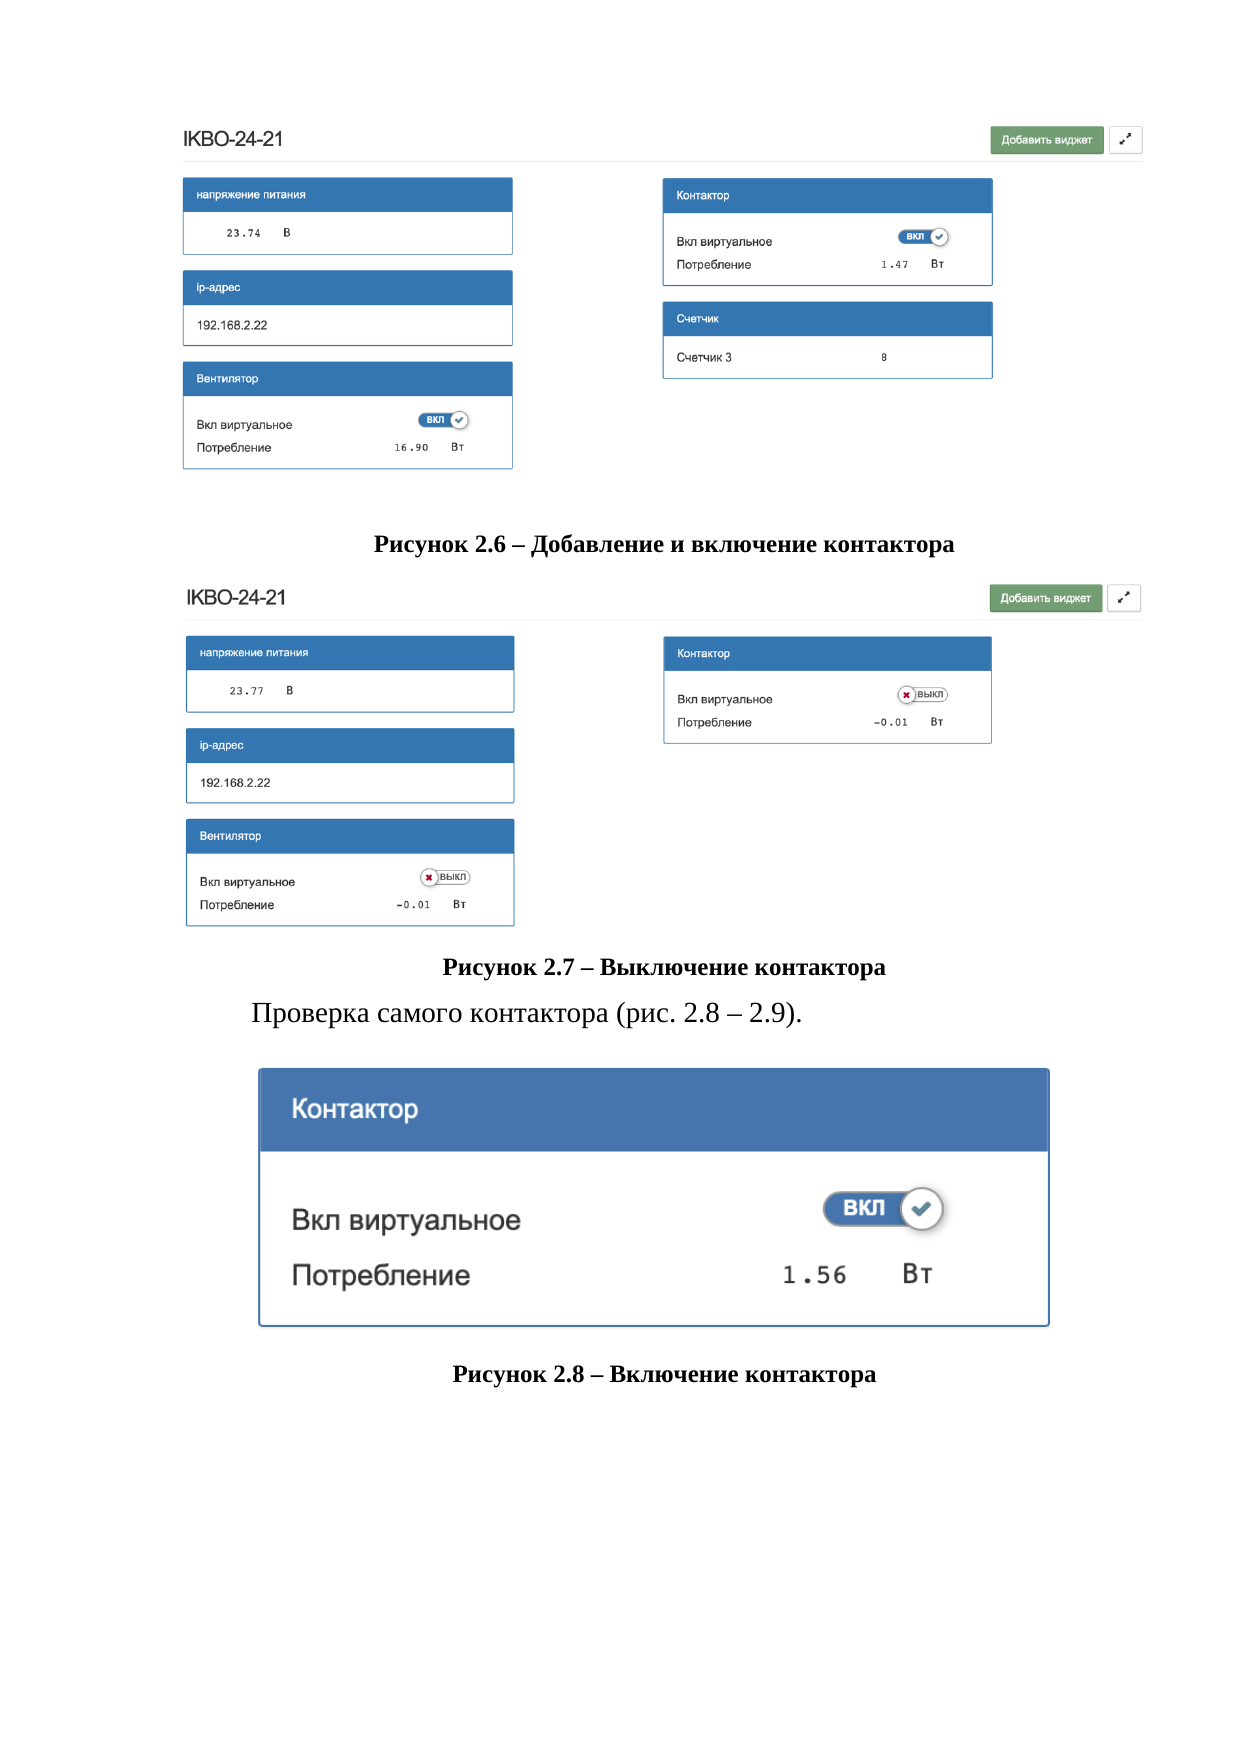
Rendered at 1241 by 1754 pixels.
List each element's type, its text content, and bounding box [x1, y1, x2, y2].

picture [177, 572, 1152, 939]
text Рисунок 2.6 – Добавление и включение контактора [177, 529, 1152, 558]
text Проверка самого контактора (рис. 2.8 – 2.9). [177, 996, 1152, 1029]
text Рисунок 2.8 – Включение контактора [177, 1359, 1152, 1387]
picture [177, 118, 1152, 515]
picture [230, 1046, 1099, 1345]
text Рисунок 2.7 – Выключение контактора [177, 952, 1152, 981]
